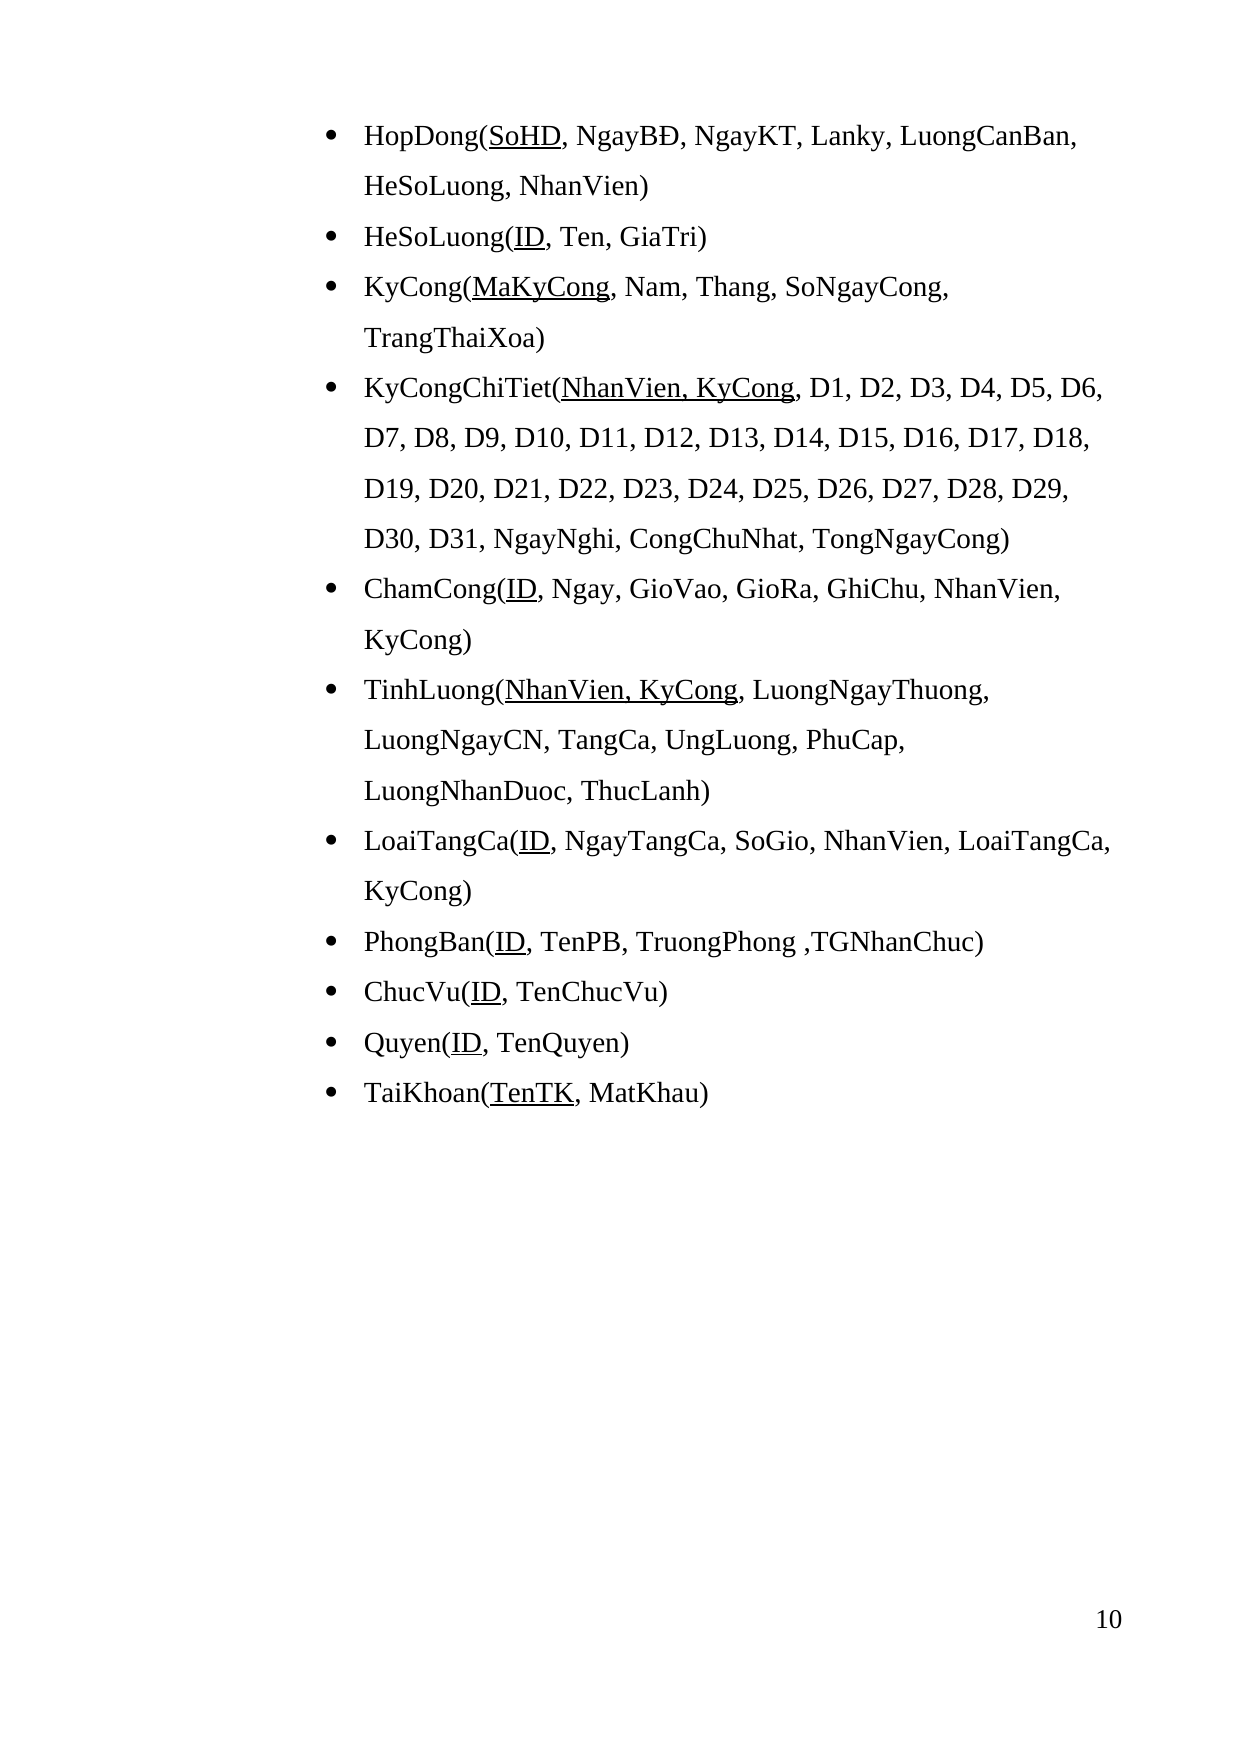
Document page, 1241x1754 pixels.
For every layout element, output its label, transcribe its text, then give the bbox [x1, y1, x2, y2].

list TaiKhoan(TenTK, MatKhau) [326, 1075, 1122, 1109]
list LoaiTangCa(ID, NgayTangCa, SoGio, NhanVien, LoaiTangCa, KyCong) [326, 823, 1122, 907]
list ChucVu(ID, TenChucVu) [326, 974, 1122, 1008]
list PhongBan(ID, TenPB, TruongPhong ,TGNhanChuc) [326, 924, 1122, 957]
list KyCong(MaKyCong, Nam, Thang, SoNgayCong, TrangThaiXoa) [326, 269, 1122, 353]
list ChamCong(ID, Ngay, GioVao, GioRa, GhiChu, NhanVien, KyCong) [326, 571, 1122, 655]
list HeSoLuong(ID, Ten, GiaTri) [326, 219, 1122, 252]
list Quyen(ID, TenQuyen) [326, 1025, 1122, 1058]
list TinhLuong(NhanVien, KyCong, LuongNgayThuong, LuongNgayCN, TangCa, UngLuong, PhuCap, LuongNhanDuoc, ThucLanh) [326, 672, 1122, 806]
list KyCongChiTiet(NhanVien, KyCong, D1, D2, D3, D4, D5, D6, D7, D8, D9, D10, D11, D12, D13, D14, D15, D16, D17, D18, D19, D20, D21, D22, D23, D24, D25, D26, D27, D28, D29, D30, D31, NgayNghi, CongChuNhat, TongNgayCong) [326, 370, 1122, 554]
list HopDong(SoHD, NgayBĐ, NgayKT, Lanky, LuongCanBan, HeSoLuong, NhanVien) [326, 118, 1122, 202]
